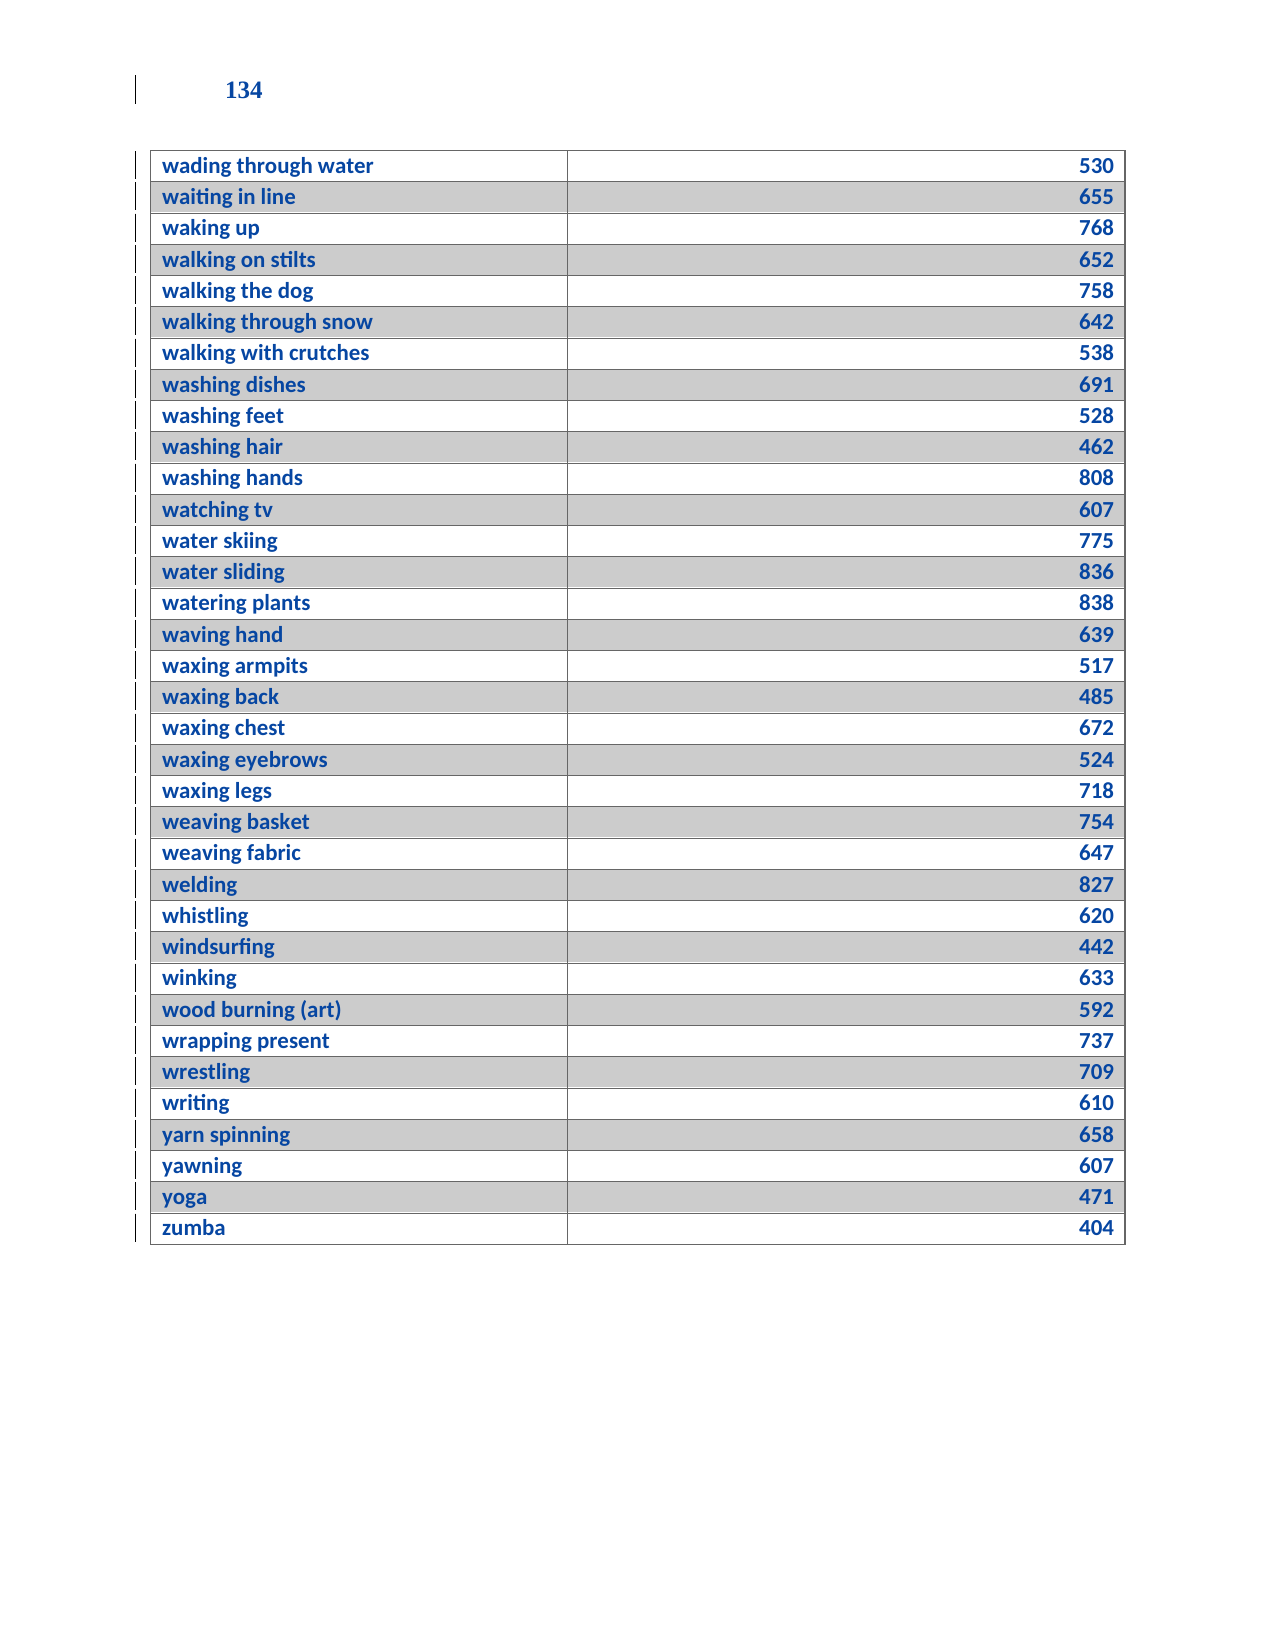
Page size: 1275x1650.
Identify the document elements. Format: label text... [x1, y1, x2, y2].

table_cell 709 [568, 1057, 1124, 1087]
table_cell winking [151, 964, 567, 994]
table_cell 442 [568, 932, 1124, 962]
table_cell wood burning (art) [151, 995, 567, 1025]
table_cell yoga [151, 1182, 567, 1212]
table_cell 610 [568, 1089, 1124, 1119]
table_cell waxing chest [151, 714, 567, 744]
table_cell 718 [568, 776, 1124, 806]
table_cell 528 [568, 401, 1124, 431]
table_cell 471 [568, 1182, 1124, 1212]
table_cell waxing back [151, 682, 567, 712]
table_cell 768 [568, 214, 1124, 244]
table_cell 836 [568, 557, 1124, 587]
table_cell 517 [568, 651, 1124, 681]
table_cell walking with crutches [151, 339, 567, 369]
table_cell 592 [568, 995, 1124, 1025]
table_cell 462 [568, 432, 1124, 462]
table_cell whistling [151, 901, 567, 931]
table_cell walking through snow [151, 307, 567, 337]
table_cell 607 [568, 1151, 1124, 1181]
table_cell 758 [568, 276, 1124, 306]
table_cell waiting in line [151, 182, 567, 212]
table_cell 404 [568, 1214, 1124, 1244]
table_cell waxing legs [151, 776, 567, 806]
table_cell 672 [568, 714, 1124, 744]
table_cell 620 [568, 901, 1124, 931]
table_cell waving hand [151, 620, 567, 650]
table_cell 485 [568, 682, 1124, 712]
table_cell washing hair [151, 432, 567, 462]
table_cell 642 [568, 307, 1124, 337]
table_cell 655 [568, 182, 1124, 212]
table_cell 658 [568, 1120, 1124, 1150]
table_cell writing [151, 1089, 567, 1119]
table_cell 647 [568, 839, 1124, 869]
table_cell watering plants [151, 589, 567, 619]
table_cell 633 [568, 964, 1124, 994]
table_cell 691 [568, 370, 1124, 400]
table_cell 538 [568, 339, 1124, 369]
table_cell washing dishes [151, 370, 567, 400]
table_cell water skiing [151, 526, 567, 556]
table_cell 639 [568, 620, 1124, 650]
table_cell 754 [568, 807, 1124, 837]
table_cell wrapping present [151, 1026, 567, 1056]
table_cell welding [151, 870, 567, 900]
table_cell water sliding [151, 557, 567, 587]
table_cell washing hands [151, 464, 567, 494]
table_cell walking on stilts [151, 245, 567, 275]
table_cell 827 [568, 870, 1124, 900]
table_cell washing feet [151, 401, 567, 431]
table_cell waking up [151, 214, 567, 244]
table_cell walking the dog [151, 276, 567, 306]
table_cell 652 [568, 245, 1124, 275]
table_cell yarn spinning [151, 1120, 567, 1150]
table_cell waxing eyebrows [151, 745, 567, 775]
table_cell 607 [568, 495, 1124, 525]
table_cell weaving basket [151, 807, 567, 837]
table_cell yawning [151, 1151, 567, 1181]
table_cell zumba [151, 1214, 567, 1244]
table_cell 530 [568, 151, 1124, 181]
table_cell 838 [568, 589, 1124, 619]
table_cell watching tv [151, 495, 567, 525]
table_cell wading through water [151, 151, 567, 181]
table_cell 737 [568, 1026, 1124, 1056]
table_cell weaving fabric [151, 839, 567, 869]
table_cell windsurfing [151, 932, 567, 962]
table_cell 775 [568, 526, 1124, 556]
table_cell 808 [568, 464, 1124, 494]
table_cell waxing armpits [151, 651, 567, 681]
table_cell wrestling [151, 1057, 567, 1087]
table_cell 524 [568, 745, 1124, 775]
